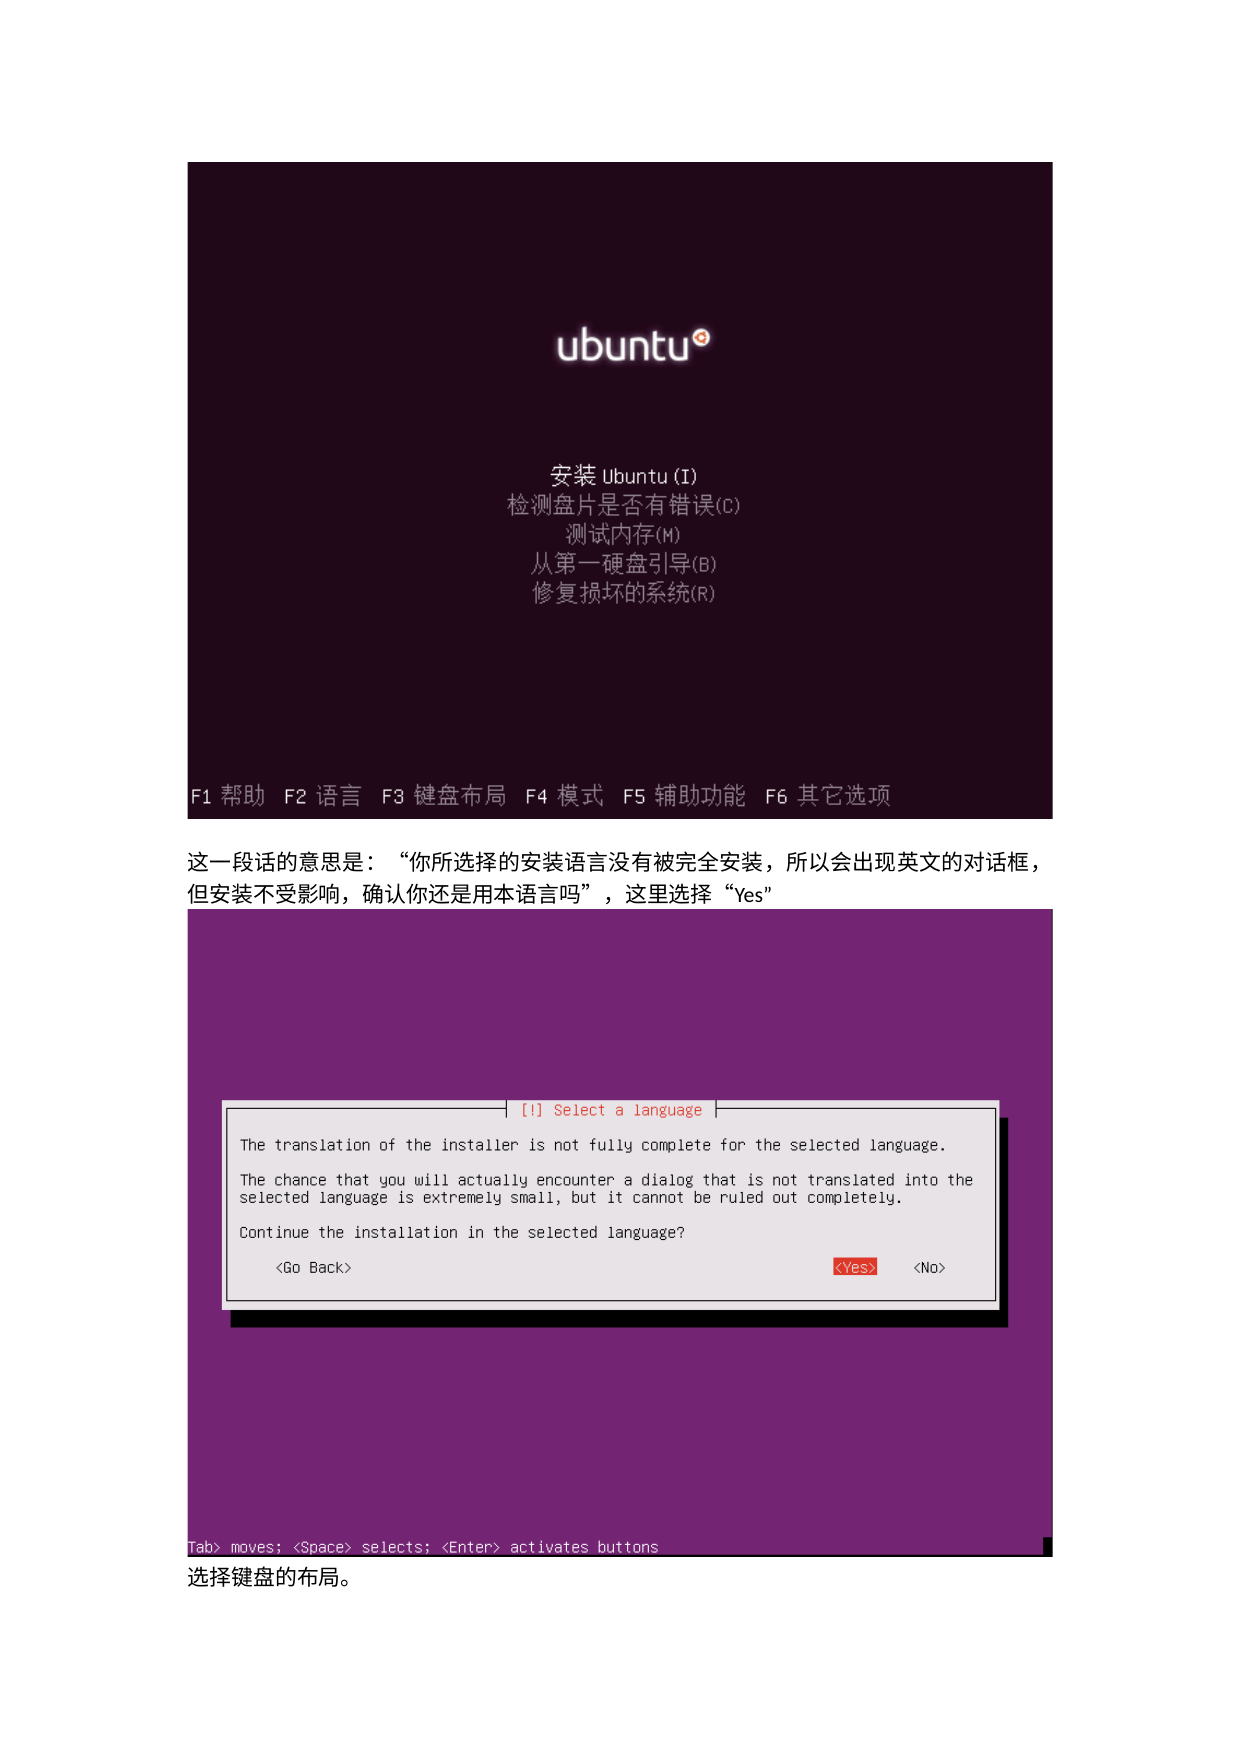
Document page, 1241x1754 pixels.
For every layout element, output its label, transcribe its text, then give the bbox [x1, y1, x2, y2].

text 选择键盘的布局。 [187, 1559, 1053, 1592]
picture [187, 162, 1053, 819]
picture [187, 909, 1053, 1557]
text 这一段话的意思是：“你所选择的安装语言没有被完全安装，所以会出现英文的对话框，但安装不受影响，确认你还是用本语言吗”，这里选择“Yes” [187, 844, 1053, 909]
